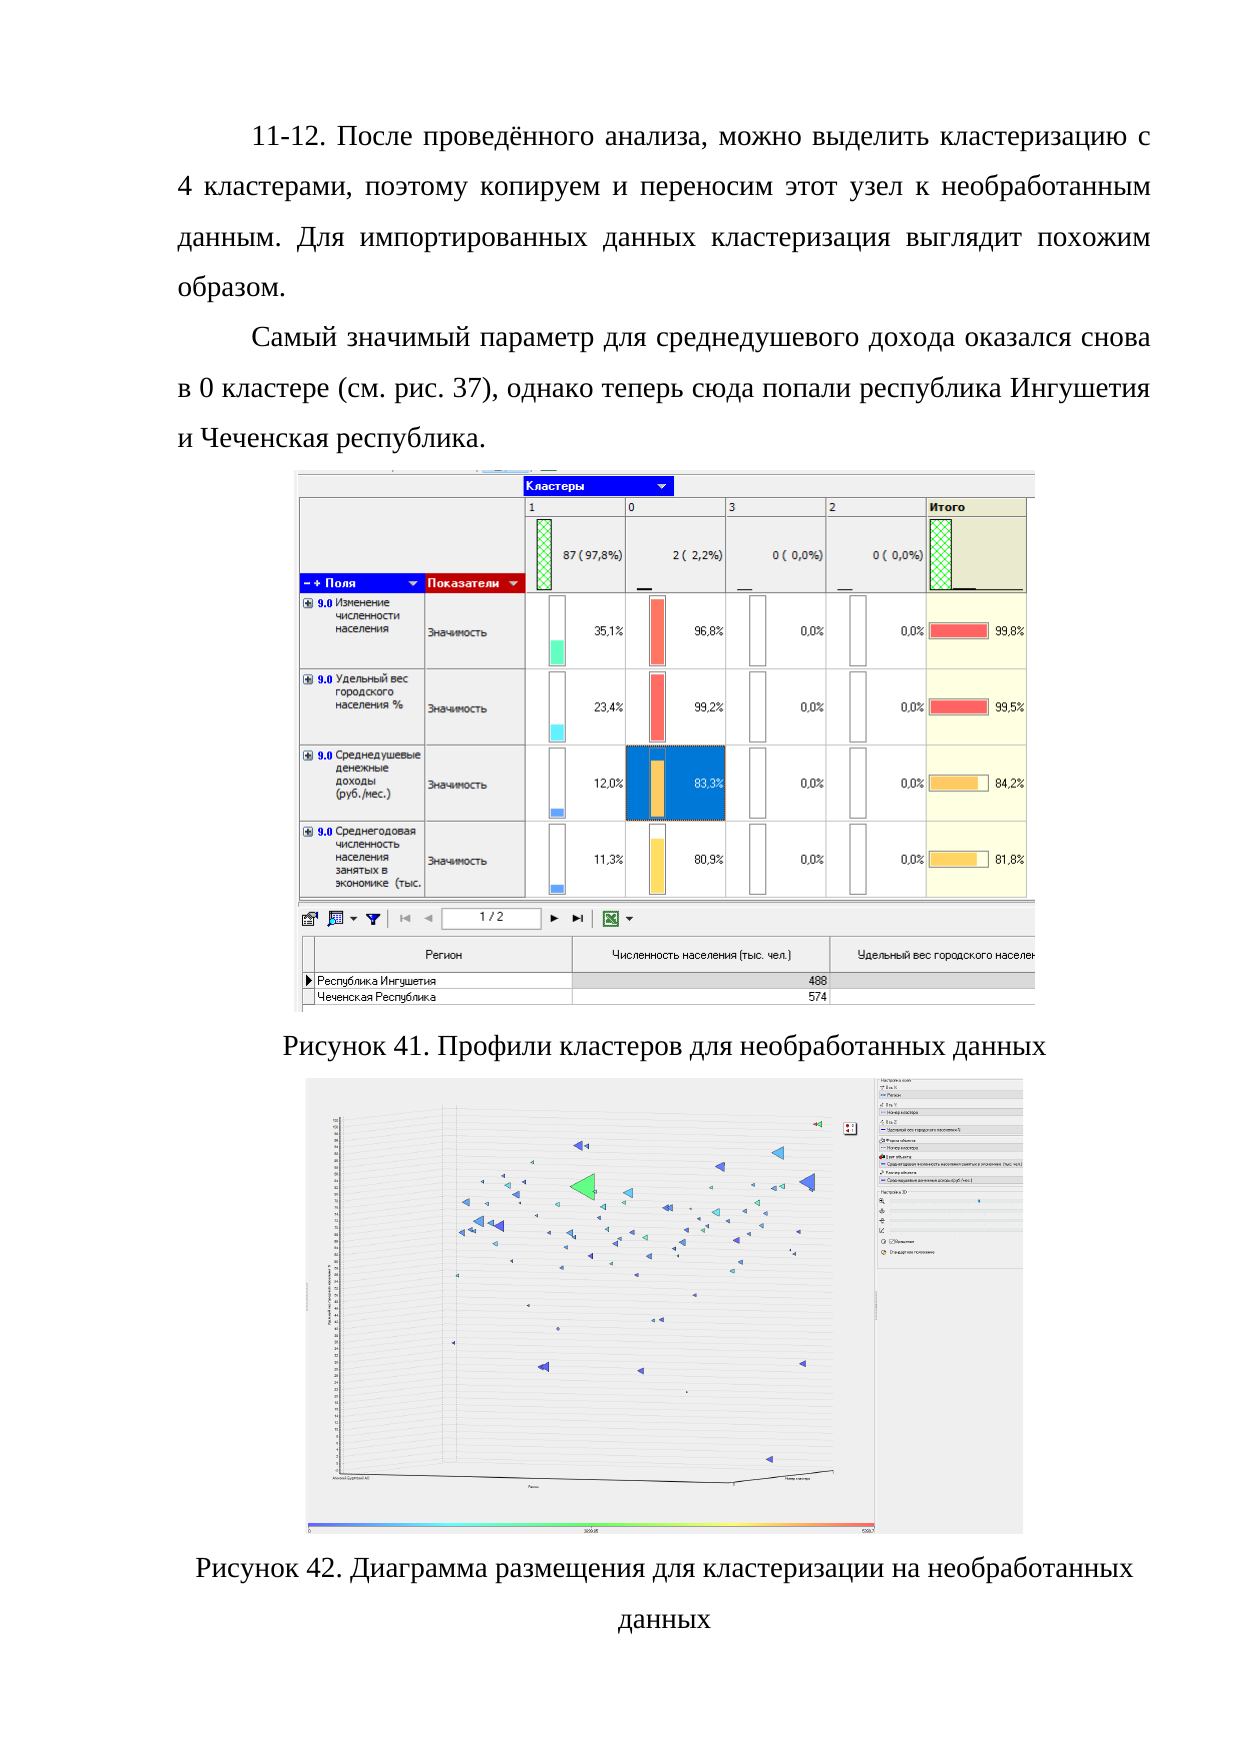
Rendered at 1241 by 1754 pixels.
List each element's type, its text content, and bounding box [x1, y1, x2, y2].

text Самый значимый параметр для среднедушевого дохода оказался снова в 0 кластере (см. рис. 37), однако теперь сюда попали республика Ингушетия и Чеченская республика. [177, 319, 1152, 453]
text Рисунок 42. Диаграмма размещения для кластеризации на необработанных данных [177, 1551, 1152, 1634]
text 11-12. После проведённого анализа, можно выделить кластеризацию с 4 кластерами, поэтому копируем и переносим этот узел к необработанным данным. Для импортированных данных кластеризация выглядит похожим образом. [177, 118, 1152, 303]
text Рисунок 41. Профили кластеров для необработанных данных [177, 1028, 1152, 1062]
picture [305, 1078, 1024, 1534]
picture [293, 470, 1035, 1012]
